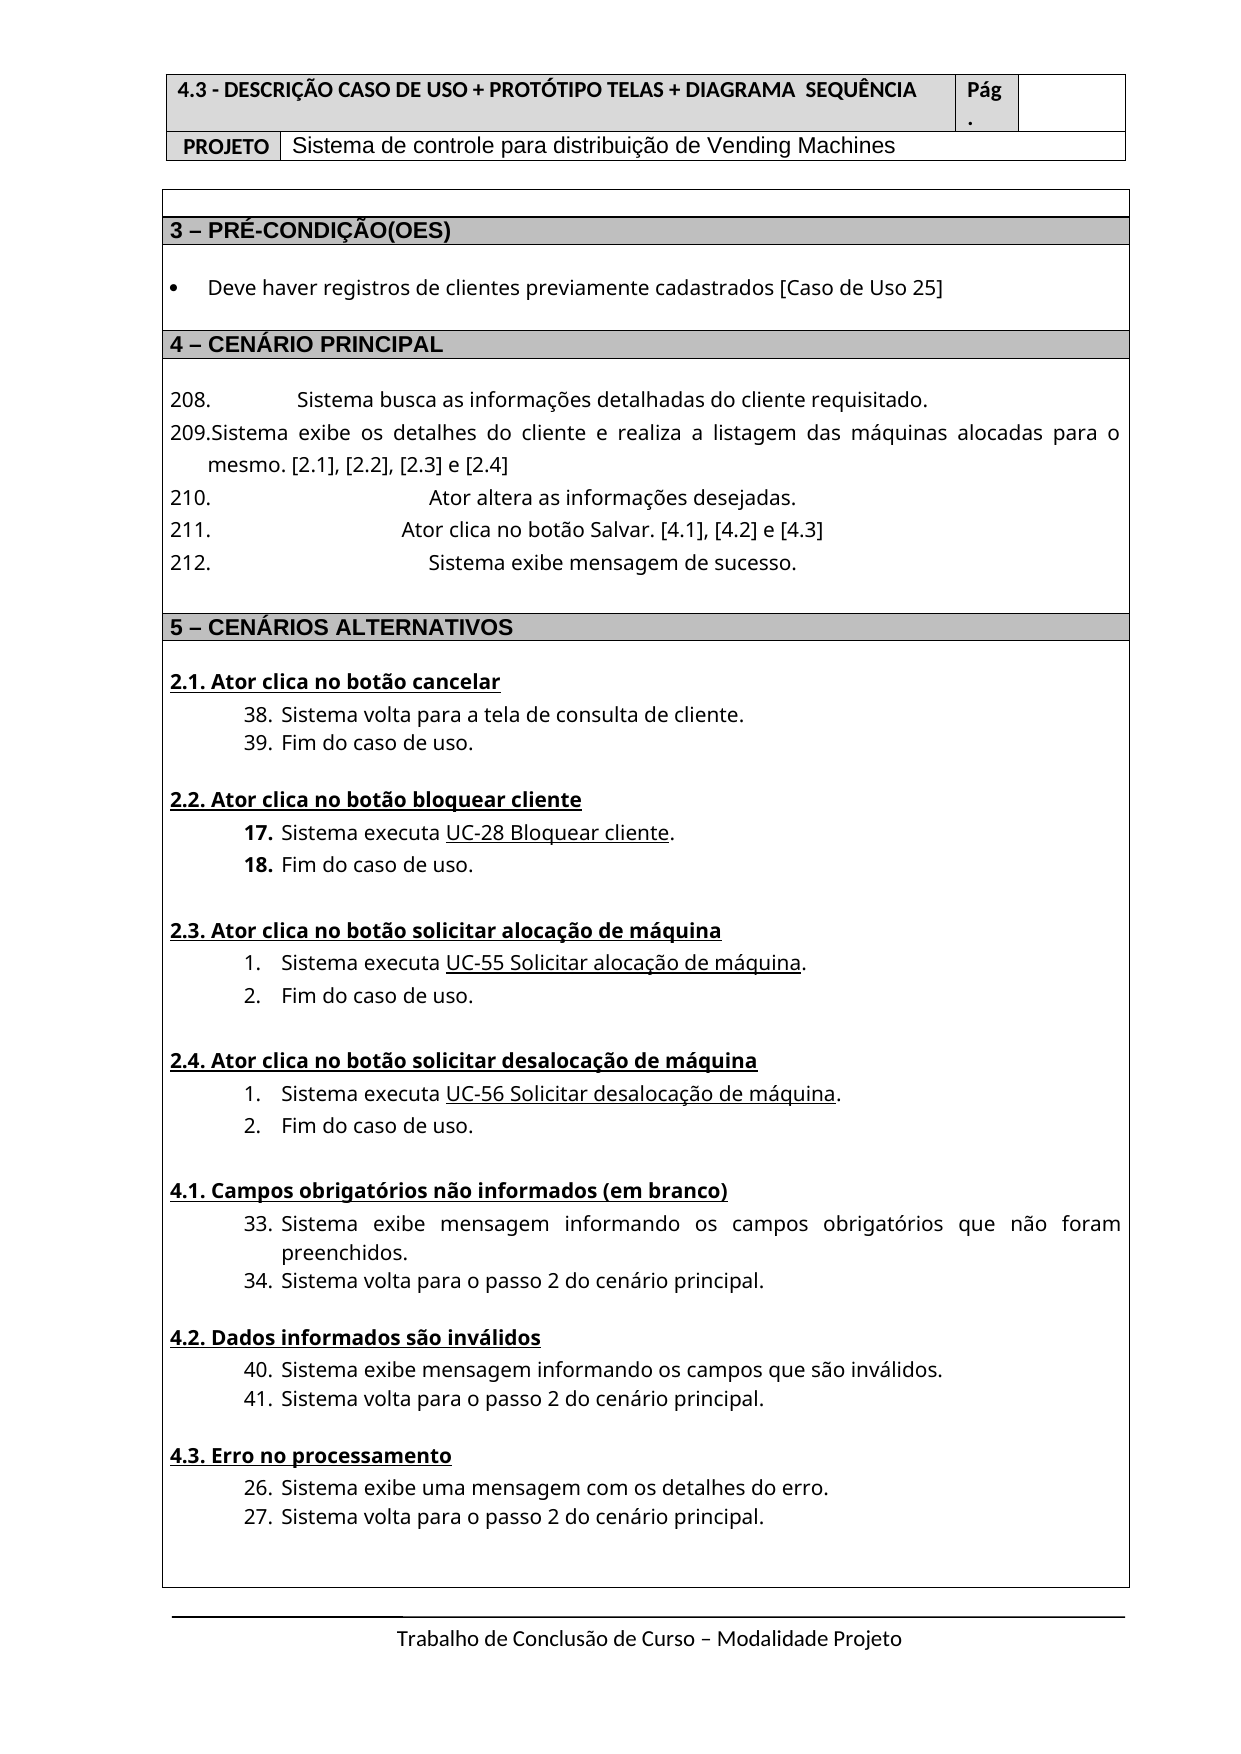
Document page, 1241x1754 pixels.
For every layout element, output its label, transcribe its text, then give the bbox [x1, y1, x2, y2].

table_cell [163, 641, 1129, 1587]
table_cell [163, 190, 1129, 216]
table_cell 4 – CENÁRIO PRINCIPAL [163, 331, 1129, 358]
table_cell Deve haver registros de clientes previamente cadastrados [Caso de Uso 25] [163, 245, 1129, 330]
table_cell 3 – PRÉ-CONDIÇÃO(OES) [163, 218, 1129, 244]
table_cell 5 – CENÁRIOS ALTERNATIVOS [163, 614, 1129, 640]
table_cell Sistema busca as informações detalhadas do cliente requisitado. Sistema exibe os detalhes do cliente e realiza a listagem das máquinas alocadas para o mesmo. [2.1], [2.2], [2.3] e [2.4] Ator altera as informações desejadas. Ator clica no botão Salvar. [4.1], [4.2] e [4.3] Sistema exibe mensagem de sucesso. [163, 359, 1129, 613]
